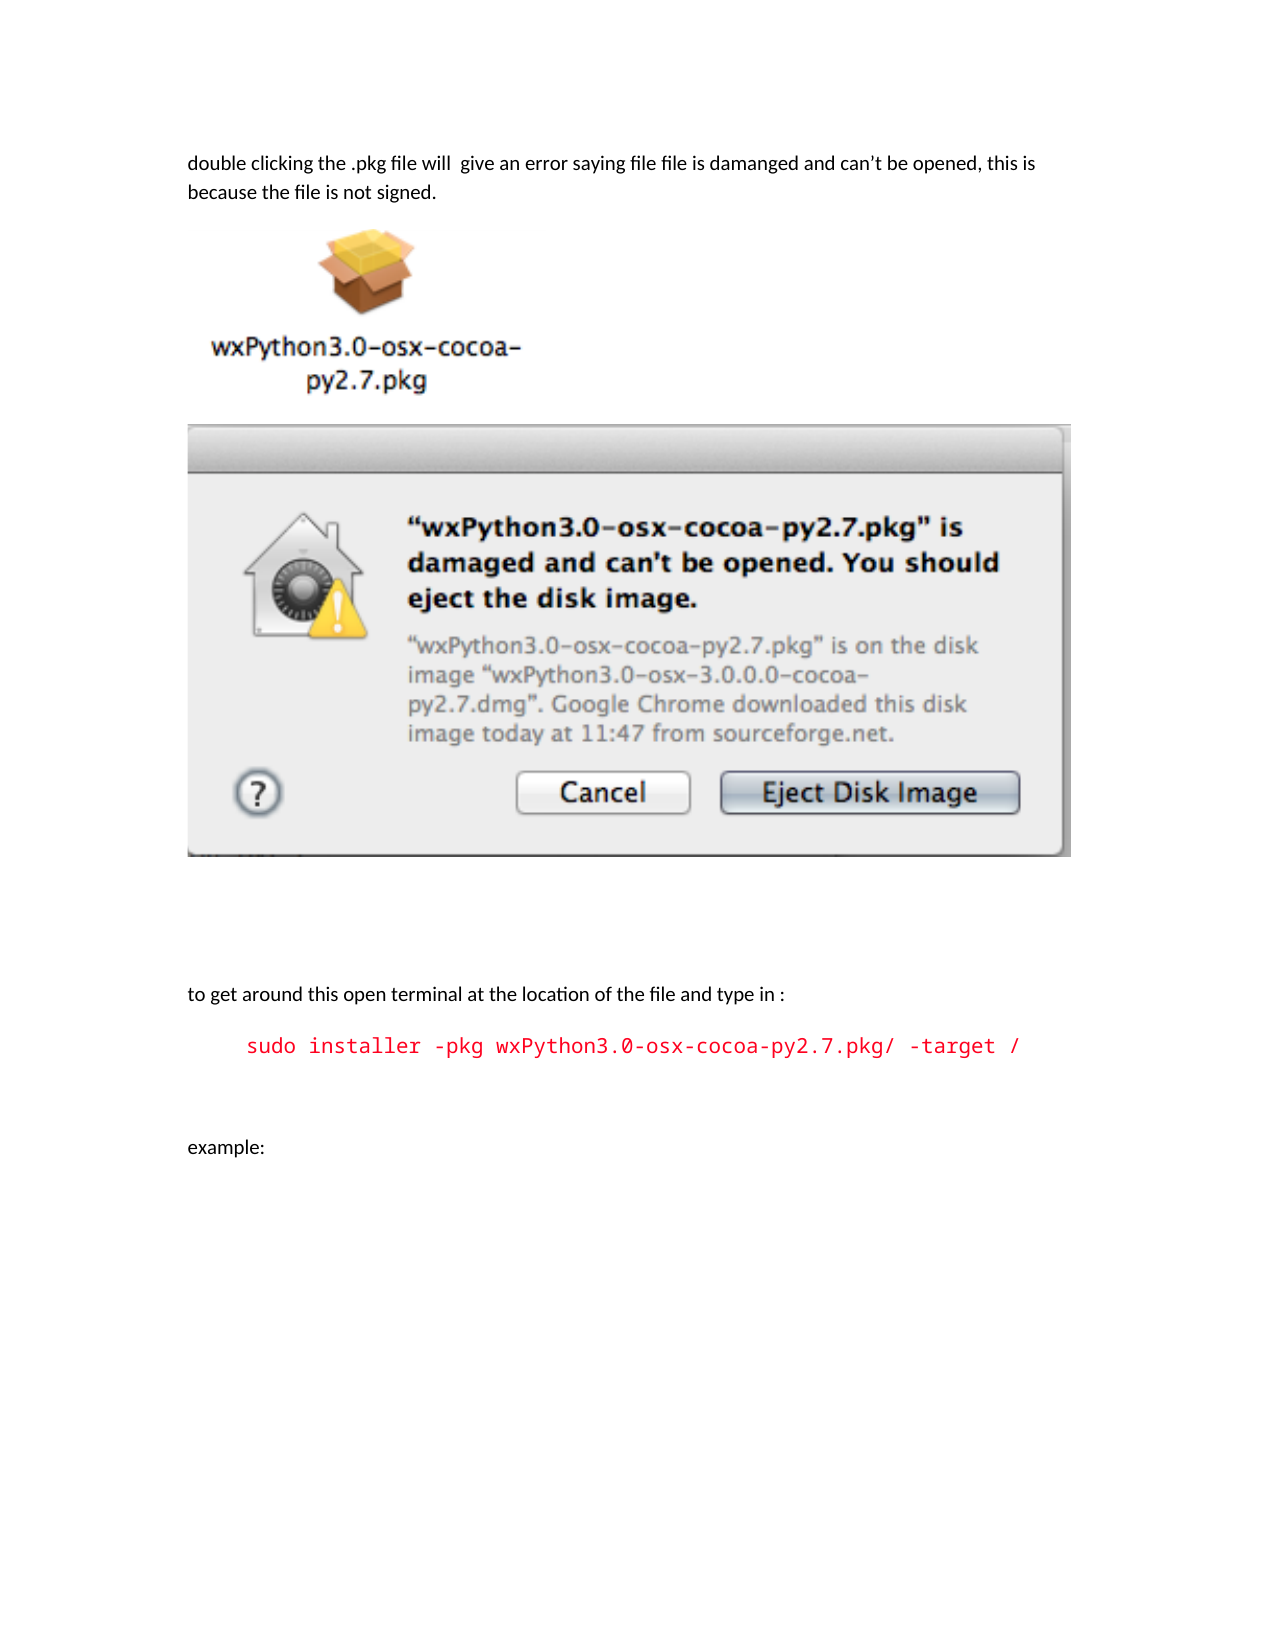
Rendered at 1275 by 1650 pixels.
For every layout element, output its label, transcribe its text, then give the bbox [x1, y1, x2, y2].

text to get around this open terminal at the location of the file and type in : [187, 981, 1087, 1006]
picture [187, 424, 1071, 857]
text example: [187, 1134, 1087, 1160]
picture [187, 229, 546, 421]
text double clicking the .pkg file will give an error saying file file is damanged and can’t be opened, this is because the file is not signed. [187, 150, 1087, 204]
text sudo installer -pkg wxPython3.0-osx-cocoa-py2.7.pkg/ -target / [187, 1031, 1087, 1059]
